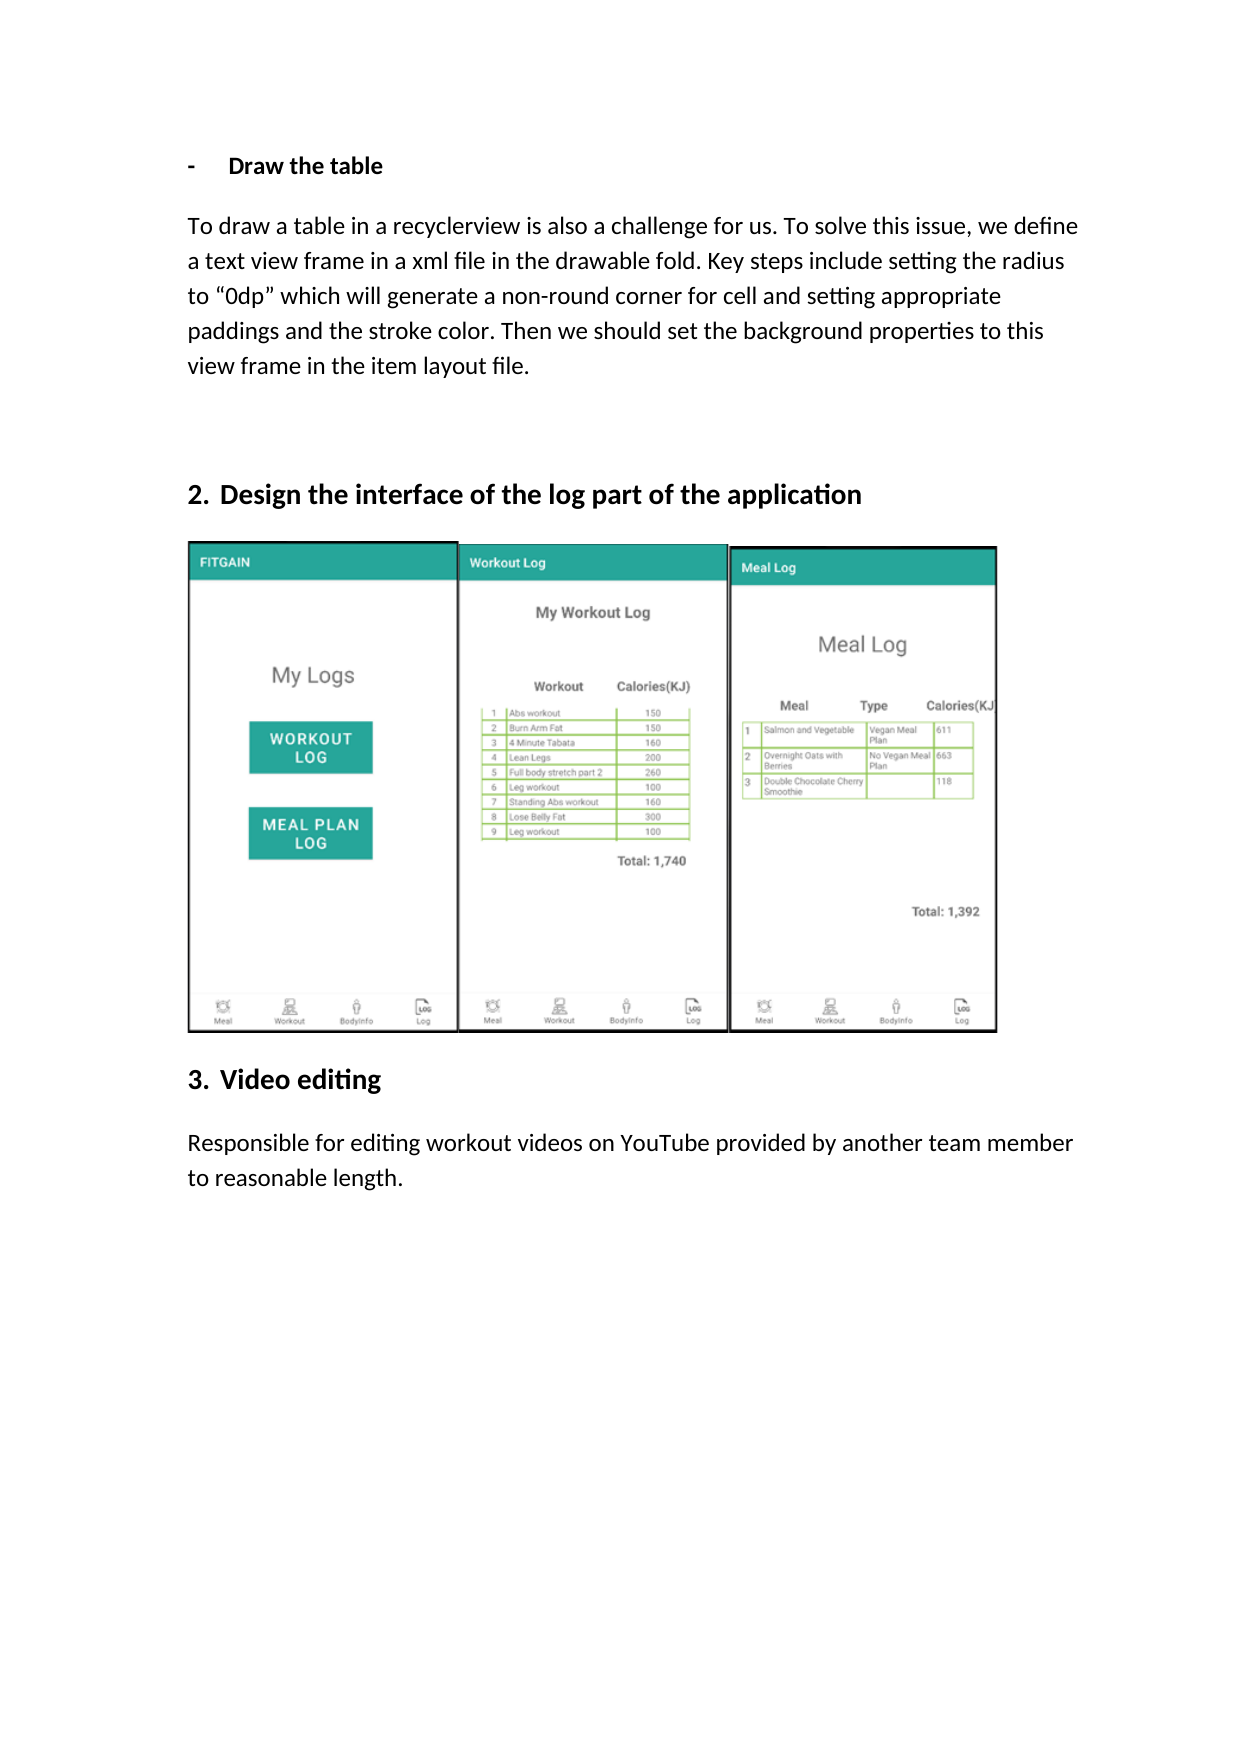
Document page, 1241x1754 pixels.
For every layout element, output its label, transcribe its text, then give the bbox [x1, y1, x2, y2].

text 3. Video editing [187, 1061, 1090, 1097]
picture [187, 541, 998, 1033]
text 2. Design the interface of the log part of the application [187, 476, 1090, 512]
text - Draw the table [187, 150, 1090, 181]
text Responsible for editing workout videos on YouTube provided by another team member to reasonable length. [187, 1127, 1090, 1192]
text To draw a table in a recyclerview is also a challenge for us. To solve this issue, we define a text view frame in a xml file in the drawable fold. Key steps include setting the radius to “0dp” which will generate a non-round corner for cell and setting appropriate paddings and the stroke color. Then we should set the background properties to this view frame in the item layout file. [187, 210, 1090, 381]
